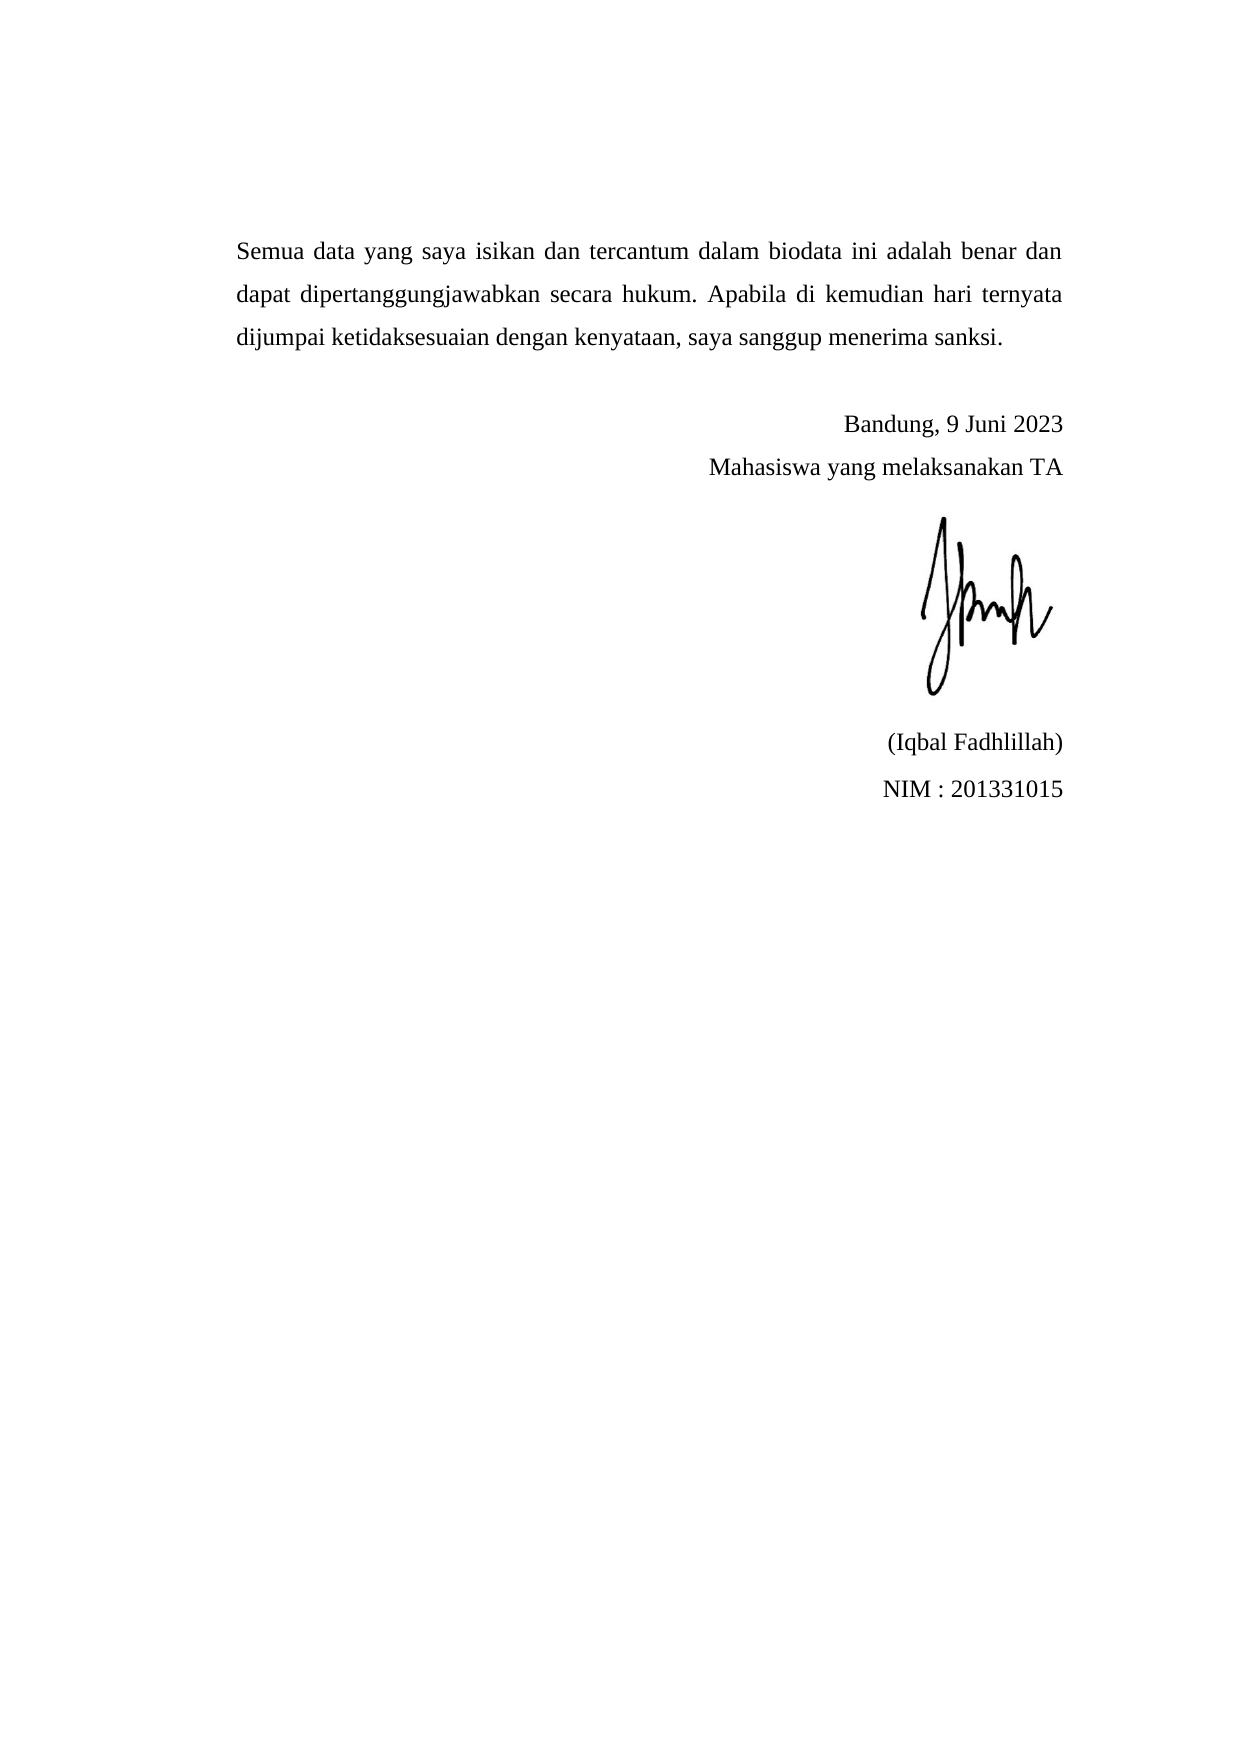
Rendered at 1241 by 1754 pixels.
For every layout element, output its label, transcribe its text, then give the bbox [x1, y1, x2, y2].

text Semua data yang saya isikan dan tercantum dalam biodata ini adalah benar dan dapat dipertanggungjawabkan secara hukum. Apabila di kemudian hari ternyata dijumpai ketidaksesuaian dengan kenyataan, saya sanggup menerima sanksi. [236, 236, 1063, 351]
text Mahasiswa yang melaksanakan TA [236, 452, 1063, 481]
text Bandung, 9 Juni 2023 [236, 409, 1063, 437]
text (Iqbal Fadhlillah) [236, 727, 1063, 756]
text NIM : 201331015 [236, 774, 1063, 803]
picture [881, 495, 1064, 713]
